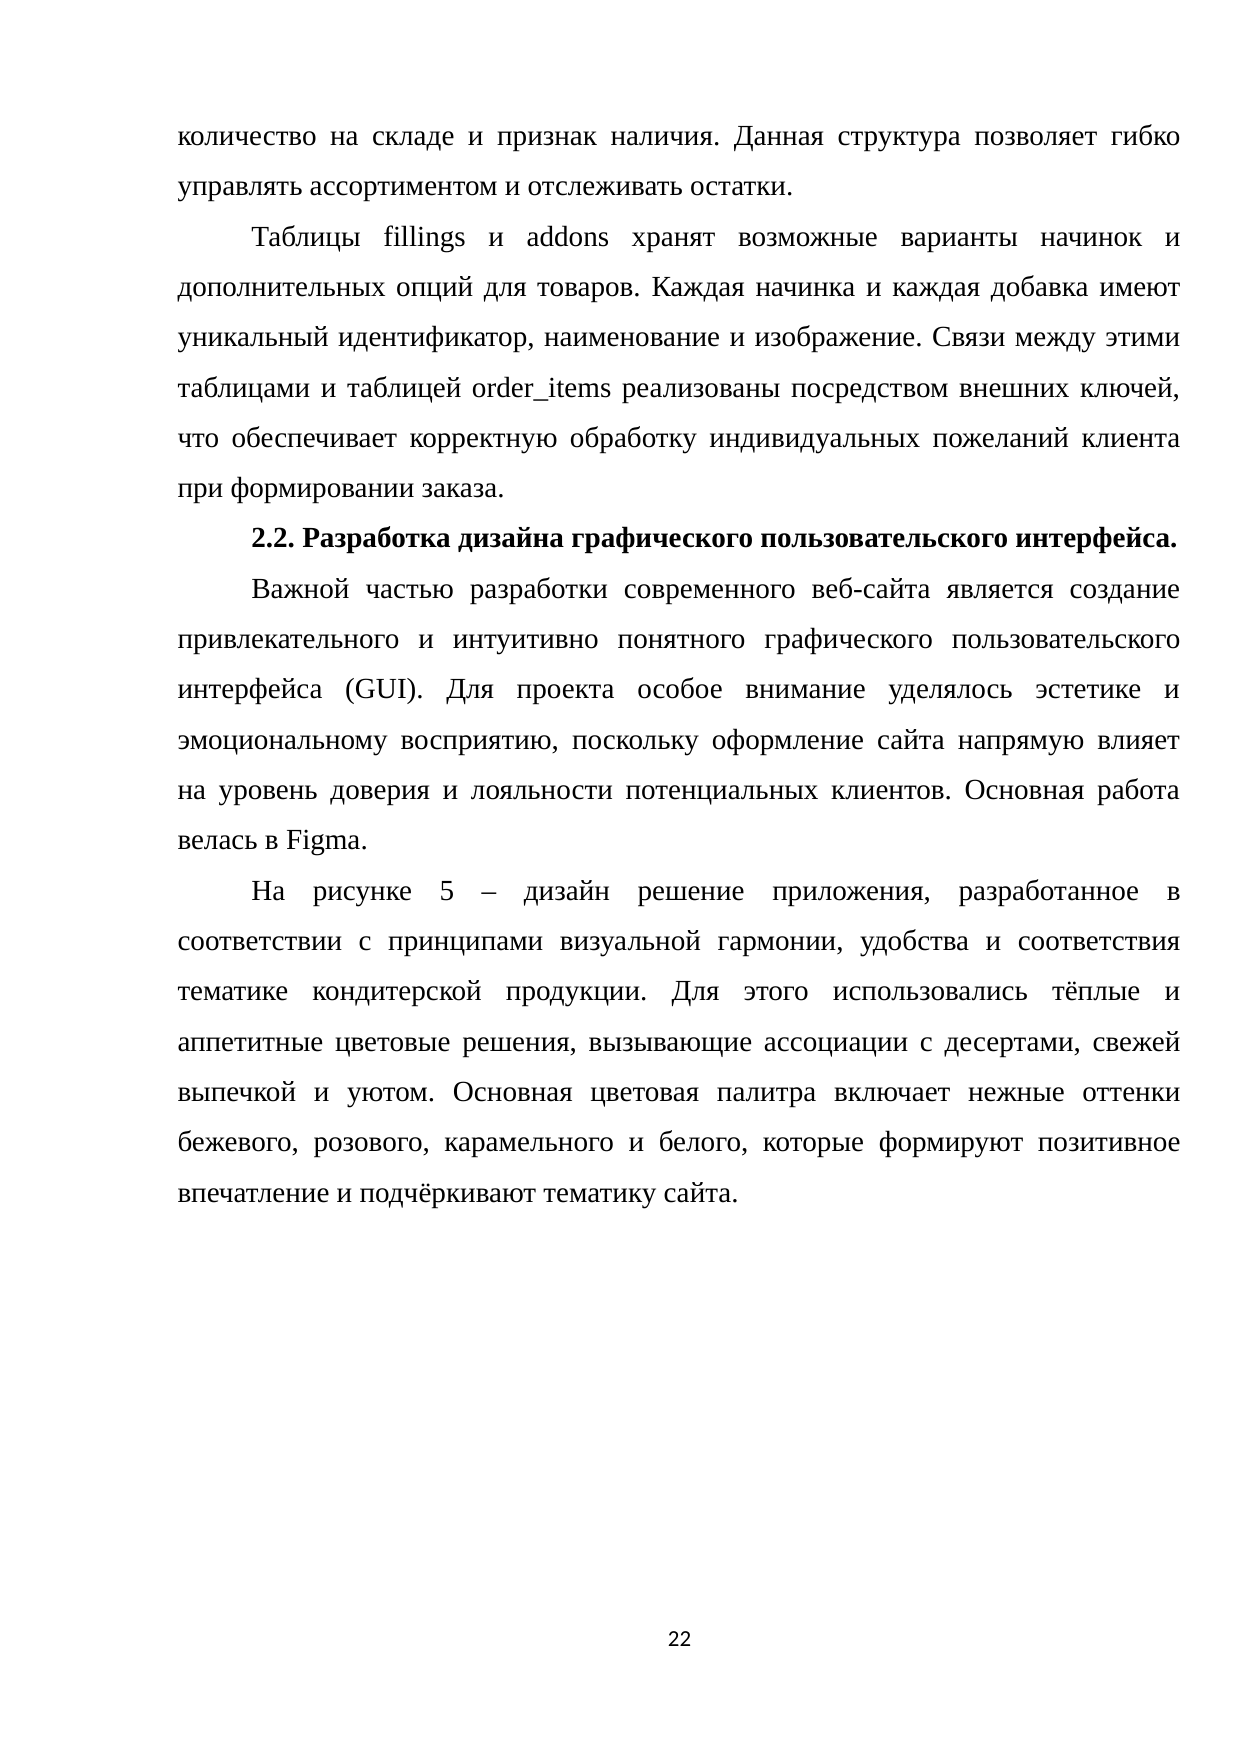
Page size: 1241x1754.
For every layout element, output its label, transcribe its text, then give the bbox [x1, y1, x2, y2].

text На рисунке 5 – дизайн решение приложения, разработанное в соответствии с принципами визуальной гармонии, удобства и соответствия тематике кондитерской продукции. Для этого использовались тёплые и аппетитные цветовые решения, вызывающие ассоциации с десертами, свежей выпечкой и уютом. Основная цветовая палитра включает нежные оттенки бежевого, розового, карамельного и белого, которые формируют позитивное впечатление и подчёркивают тематику сайта. [177, 873, 1181, 1208]
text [177, 118, 1181, 202]
text Таблицы fillings и addons хранят возможные варианты начинок и дополнительных опций для товаров. Каждая начинка и каждая добавка имеют уникальный идентификатор, наименование и изображение. Связи между этими таблицами и таблицей order_items реализованы посредством внешних ключей, что обеспечивает корректную обработку индивидуальных пожеланий клиента при формировании заказа. [177, 219, 1181, 504]
text Важной частью разработки современного веб-сайта является создание привлекательного и интуитивно понятного графического пользовательского интерфейса (GUI). Для проекта особое внимание уделялось эстетике и эмоциональному восприятию, поскольку оформление сайта напрямую влияет на уровень доверия и лояльности потенциальных клиентов. Основная работа велась в Figma. [177, 571, 1181, 856]
subtitle 2.2. Разработка дизайна графического пользовательского интерфейса. [177, 521, 1181, 554]
